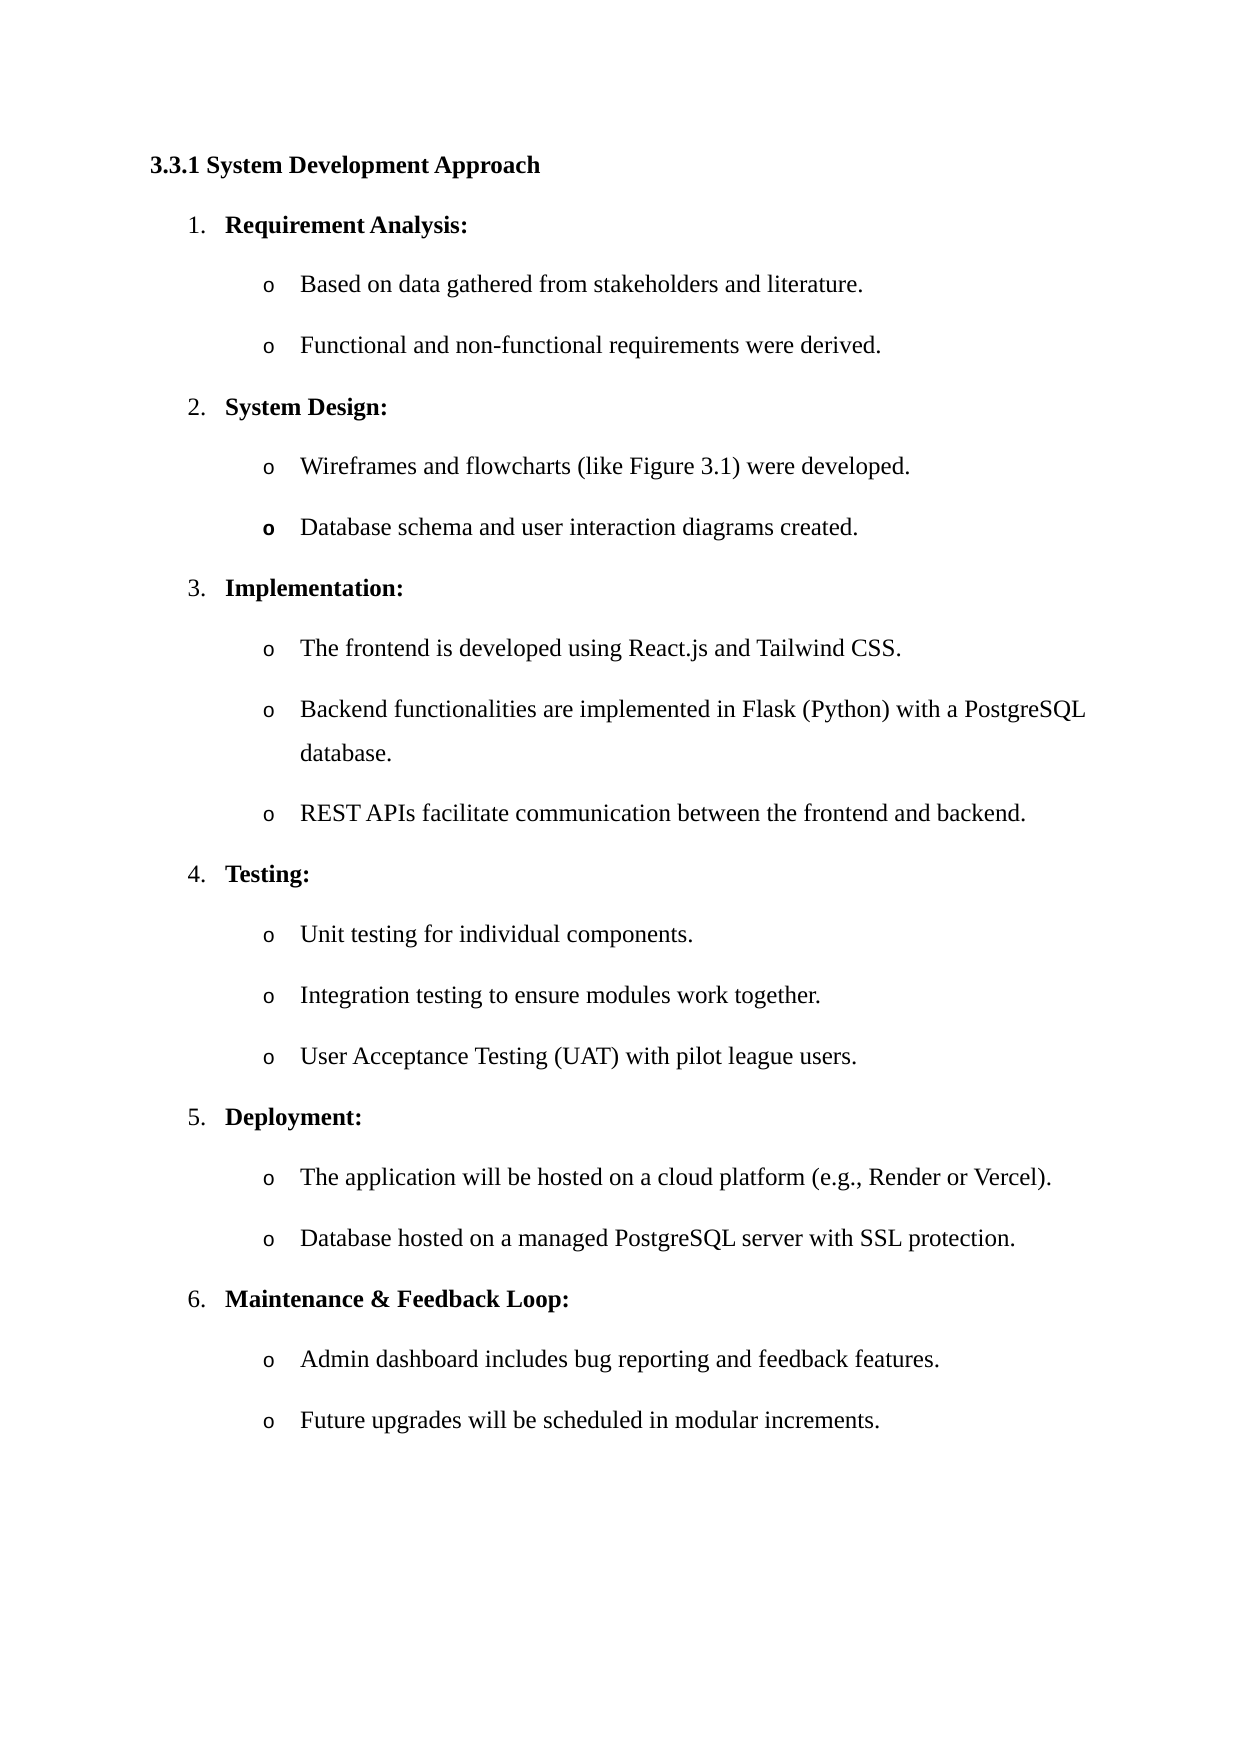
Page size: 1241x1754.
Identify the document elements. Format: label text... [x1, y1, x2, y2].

list Requirement Analysis: [187, 210, 1090, 238]
list Database schema and user interaction diagrams created. [262, 512, 1090, 542]
list Future upgrades will be scheduled in modular increments. [262, 1405, 1090, 1434]
text 3.3.1 System Development Approach [150, 150, 1090, 179]
list Admin dashboard includes bug reporting and feedback features. [262, 1344, 1090, 1373]
list Database hosted on a managed PostgreSQL server with SSL protection. [262, 1223, 1090, 1252]
list User Acceptance Testing (UAT) with pilot league users. [262, 1041, 1090, 1071]
list Based on data gathered from stakeholders and literature. [262, 269, 1090, 299]
list Unit testing for individual components. [262, 919, 1090, 948]
list Maintenance & Feedback Loop: [187, 1284, 1090, 1313]
list Deployment: [187, 1102, 1090, 1131]
list Testing: [187, 859, 1090, 888]
list The application will be hosted on a cloud platform (e.g., Render or Vercel). [262, 1162, 1090, 1191]
list Integration testing to ensure modules work together. [262, 980, 1090, 1009]
list The frontend is developed using React.js and Tailwind CSS. [262, 633, 1090, 663]
list Wireframes and flowcharts (like Figure 3.1) were developed. [262, 451, 1090, 481]
list Implementation: [187, 573, 1090, 602]
list Backend functionalities are implemented in Flask (Python) with a PostgreSQL database. [262, 694, 1090, 767]
list REST APIs facilitate communication between the frontend and backend. [262, 798, 1090, 828]
list System Design: [187, 392, 1090, 420]
list Functional and non-functional requirements were derived. [262, 331, 1090, 360]
